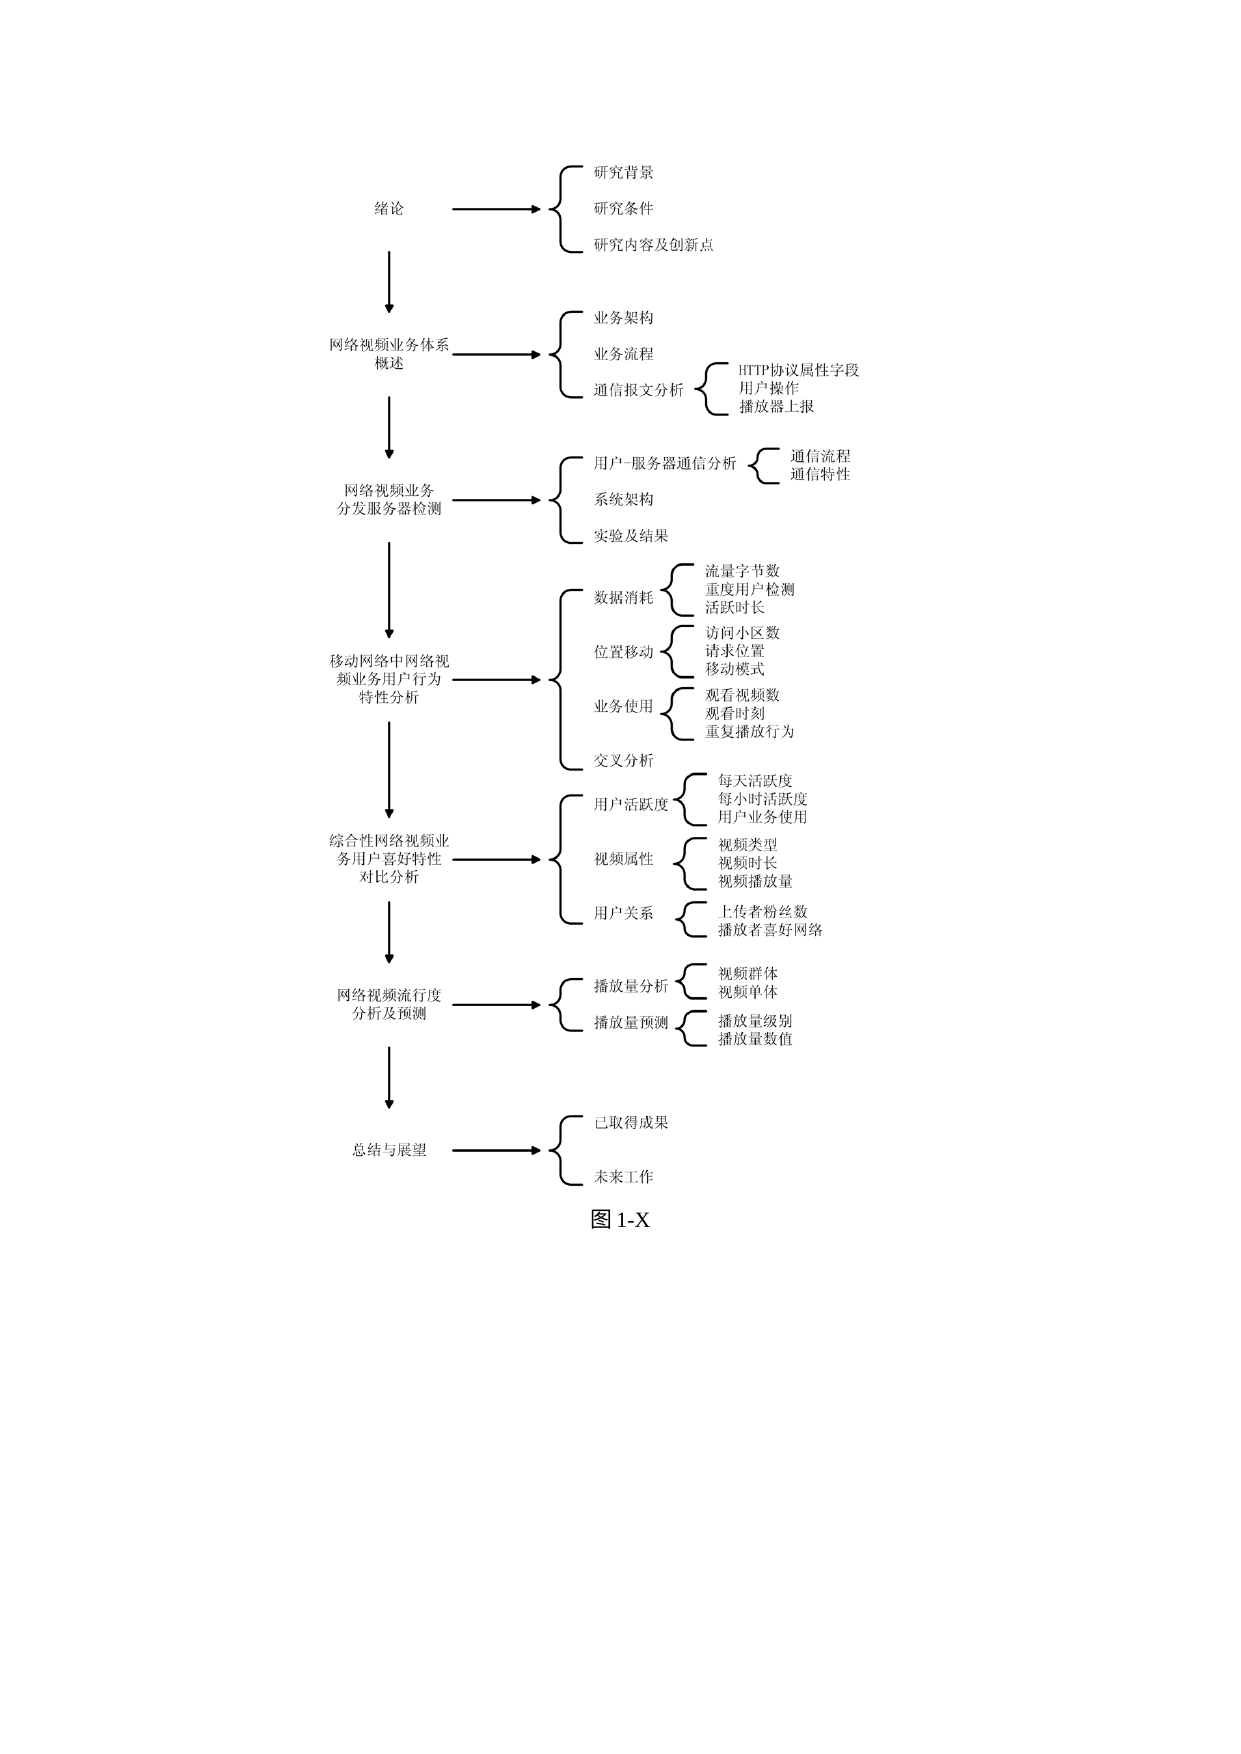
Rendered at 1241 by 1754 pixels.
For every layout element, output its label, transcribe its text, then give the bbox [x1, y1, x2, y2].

picture [325, 162, 916, 1193]
text 图1-X [187, 1202, 1053, 1234]
